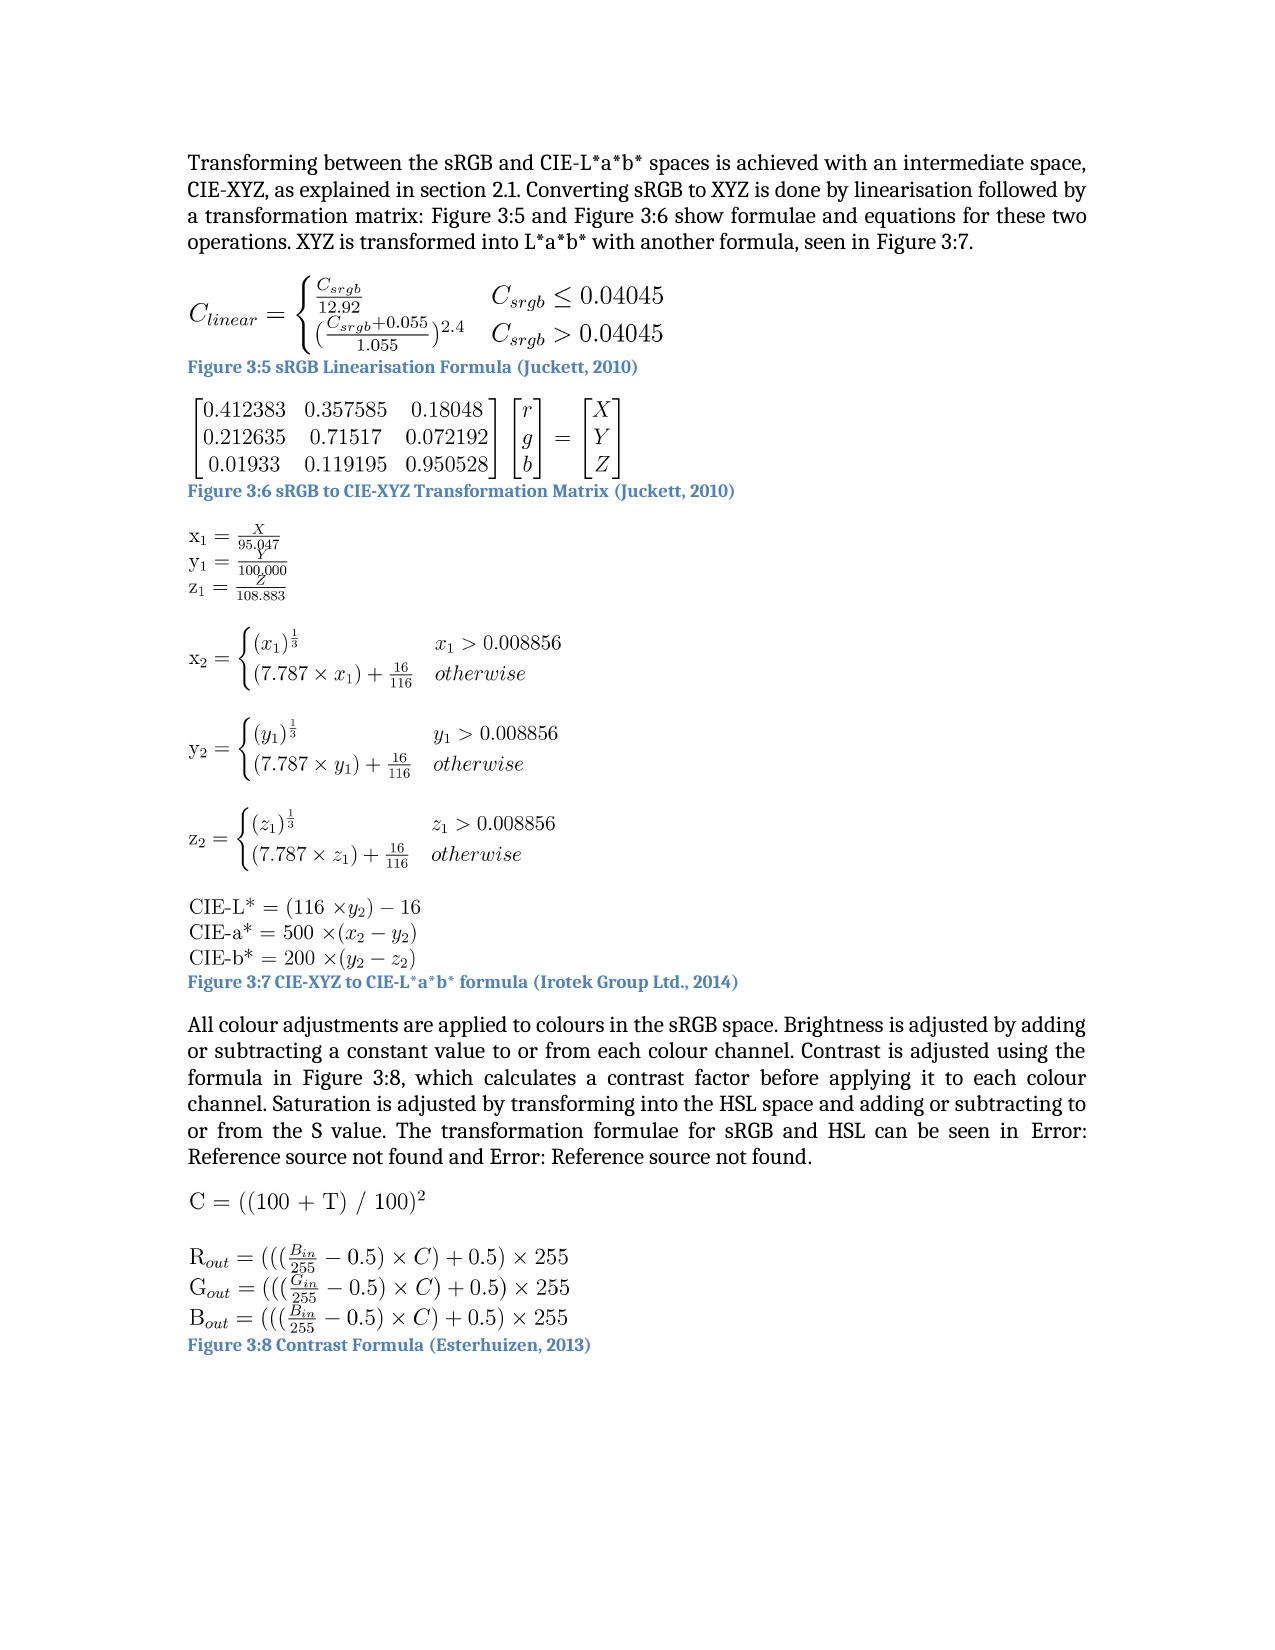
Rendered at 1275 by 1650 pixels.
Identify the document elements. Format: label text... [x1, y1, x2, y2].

text Figure : CIE-XYZ to CIE-L*a*b* formula [187, 972, 1087, 993]
picture [187, 521, 562, 972]
text Figure : sRGB to CIE-XYZ Transformation Matrix [187, 481, 1087, 502]
picture [187, 1188, 571, 1334]
picture [187, 274, 665, 357]
text Figure : sRGB Linearisation Formula [187, 357, 1087, 378]
picture [187, 397, 628, 481]
text Figure : Contrast Formula [187, 1334, 1087, 1356]
